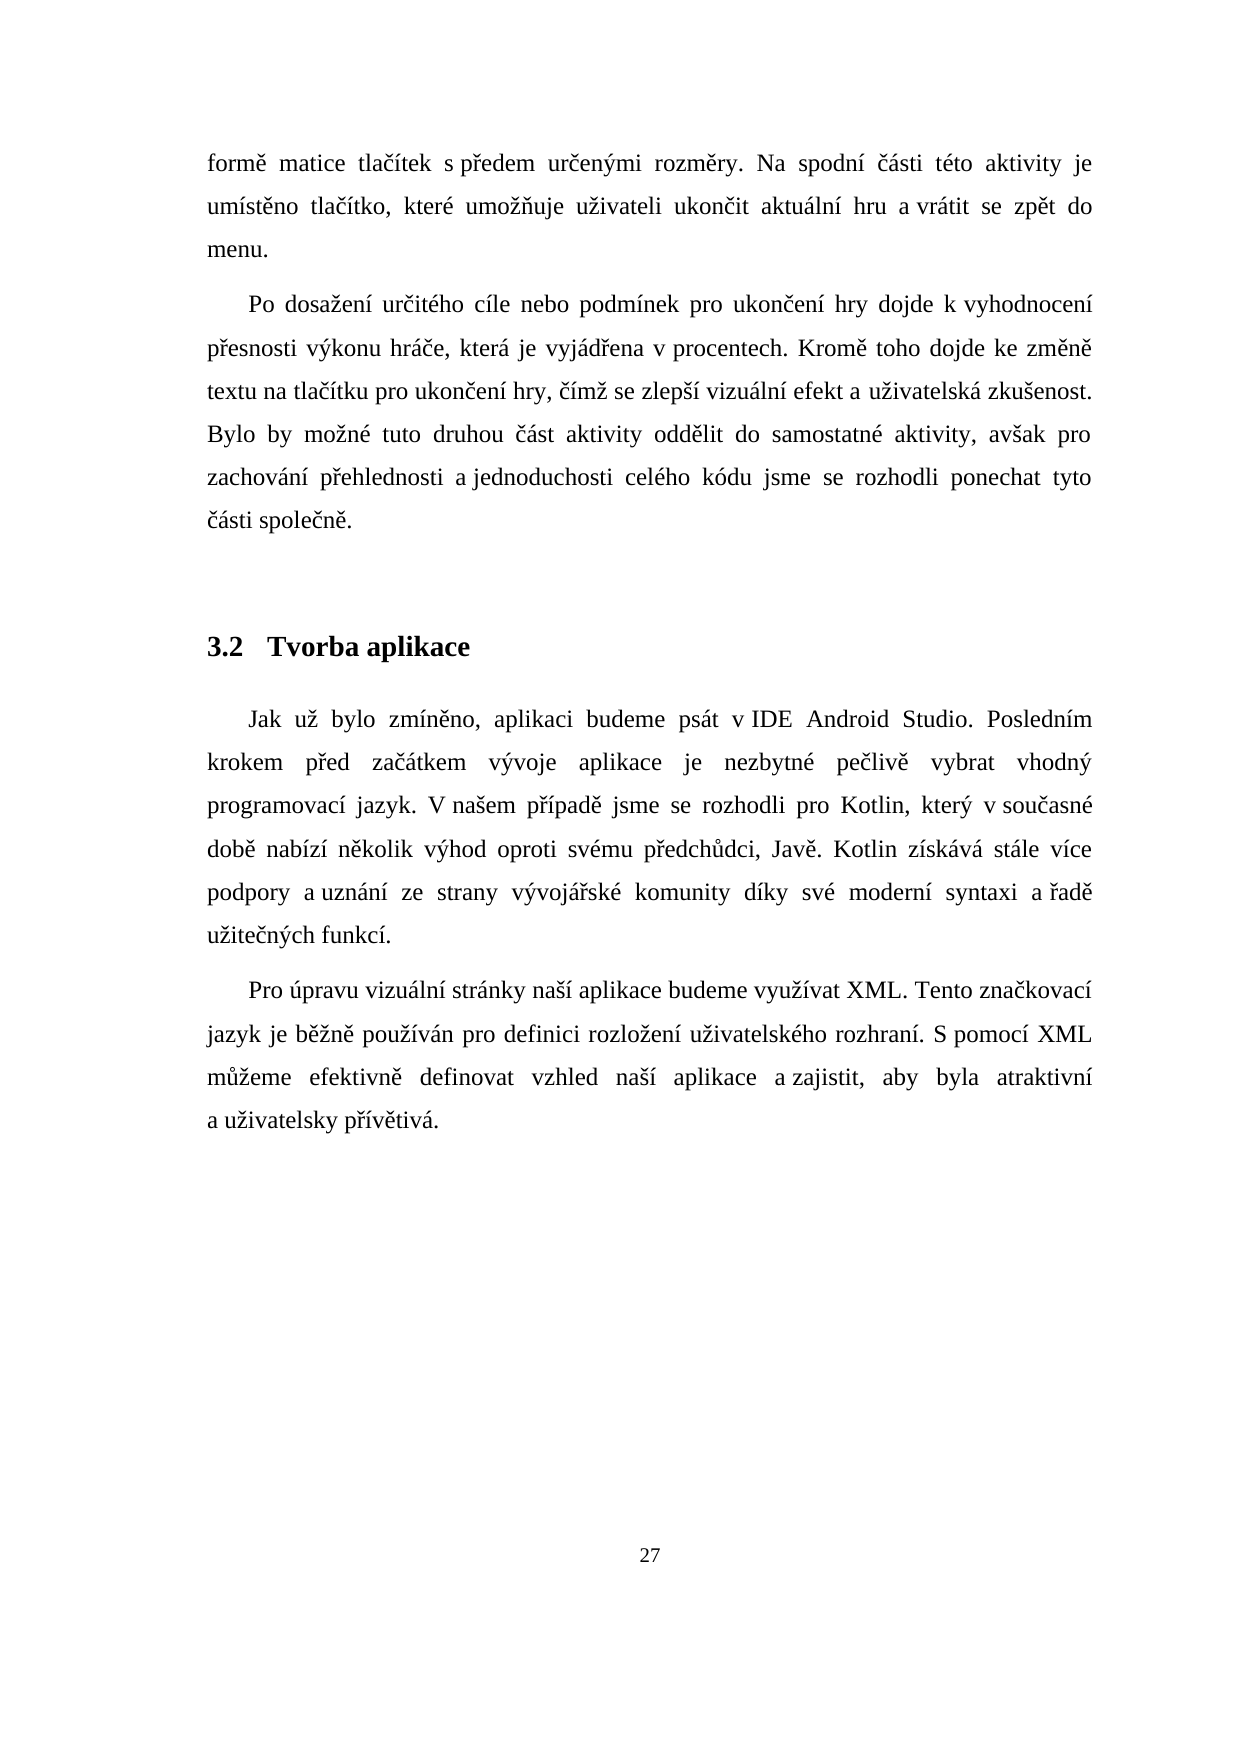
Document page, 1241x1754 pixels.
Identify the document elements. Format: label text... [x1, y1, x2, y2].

text Pro úpravu vizuální stránky naší aplikace budeme využívat XML. Tento značkovací jazyk je běžně používán pro definici rozložení uživatelského rozhraní. S pomocí XML můžeme efektivně definovat vzhled naší aplikace a zajistit, aby byla atraktivní a uživatelsky přívětivá. [207, 976, 1092, 1134]
subtitle Tvorba aplikace [207, 629, 1092, 662]
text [207, 148, 1092, 263]
text Jak už bylo zmíněno, aplikaci budeme psát v IDE Android Studio. Posledním krokem před začátkem vývoje aplikace je nezbytné pečlivě vybrat vhodný programovací jazyk. V našem případě jsme se rozhodli pro Kotlin, který v současné době nabízí několik výhod oproti svému předchůdci, Javě. Kotlin získává stále více podpory a uznání ze strany vývojářské komunity díky své moderní syntaxi a řadě užitečných funkcí. [207, 704, 1092, 949]
text Po dosažení určitého cíle nebo podmínek pro ukončení hry dojde k vyhodnocení přesnosti výkonu hráče, která je vyjádřena v procentech. Kromě toho dojde ke změně textu na tlačítku pro ukončení hry, čímž se zlepší vizuální efekt a uživatelská zkušenost. Bylo by možné tuto druhou část aktivity oddělit do samostatné aktivity, avšak pro zachování přehlednosti a jednoduchosti celého kódu jsme se rozhodli ponechat tyto části společně. [207, 289, 1092, 534]
